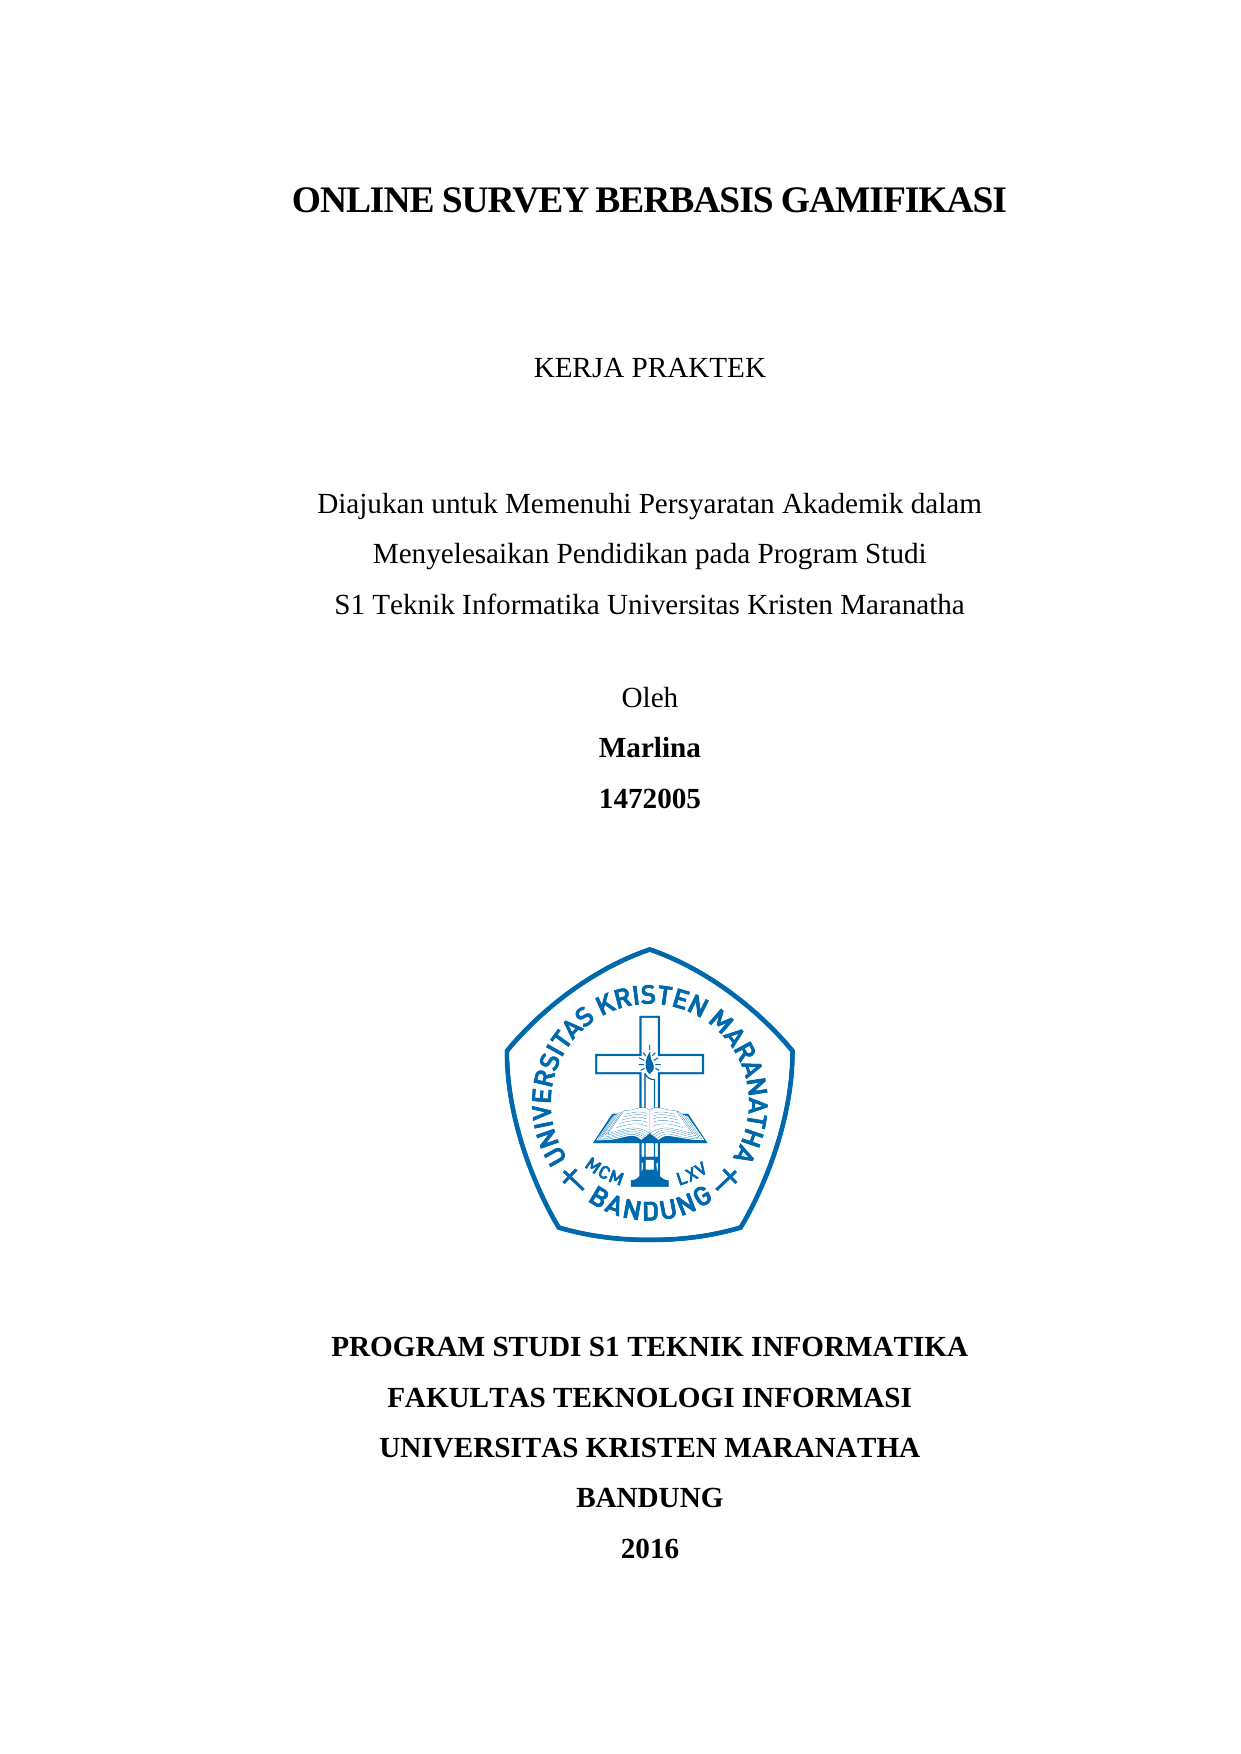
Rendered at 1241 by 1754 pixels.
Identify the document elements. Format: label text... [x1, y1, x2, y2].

text Menyelesaikan Pendidikan pada Program Studi [236, 537, 1063, 570]
text Oleh [236, 680, 1063, 714]
text 2016 [236, 1531, 1063, 1564]
text PROGRAM STUDI S1 TEKNIK INFORMATIKA [236, 1329, 1063, 1363]
text S1 Teknik Informatika Universitas Kristen Maranatha [236, 587, 1063, 620]
text Diajukan untuk Memenuhi Persyaratan Akademik dalam [236, 486, 1063, 520]
text Marlina [236, 731, 1063, 764]
picture [475, 917, 824, 1272]
text UNIVERSITAS KRISTEN MARANATHA [236, 1430, 1063, 1464]
title ONLINE SURVEY BERBASIS GAMIFIKASI [236, 177, 1063, 220]
text KERJA PRAKTEK [236, 350, 1063, 383]
text BANDUNG [236, 1480, 1063, 1514]
text FAKULTAS TEKNOLOGI INFORMASI [236, 1380, 1063, 1413]
text 1472005 [236, 781, 1063, 814]
